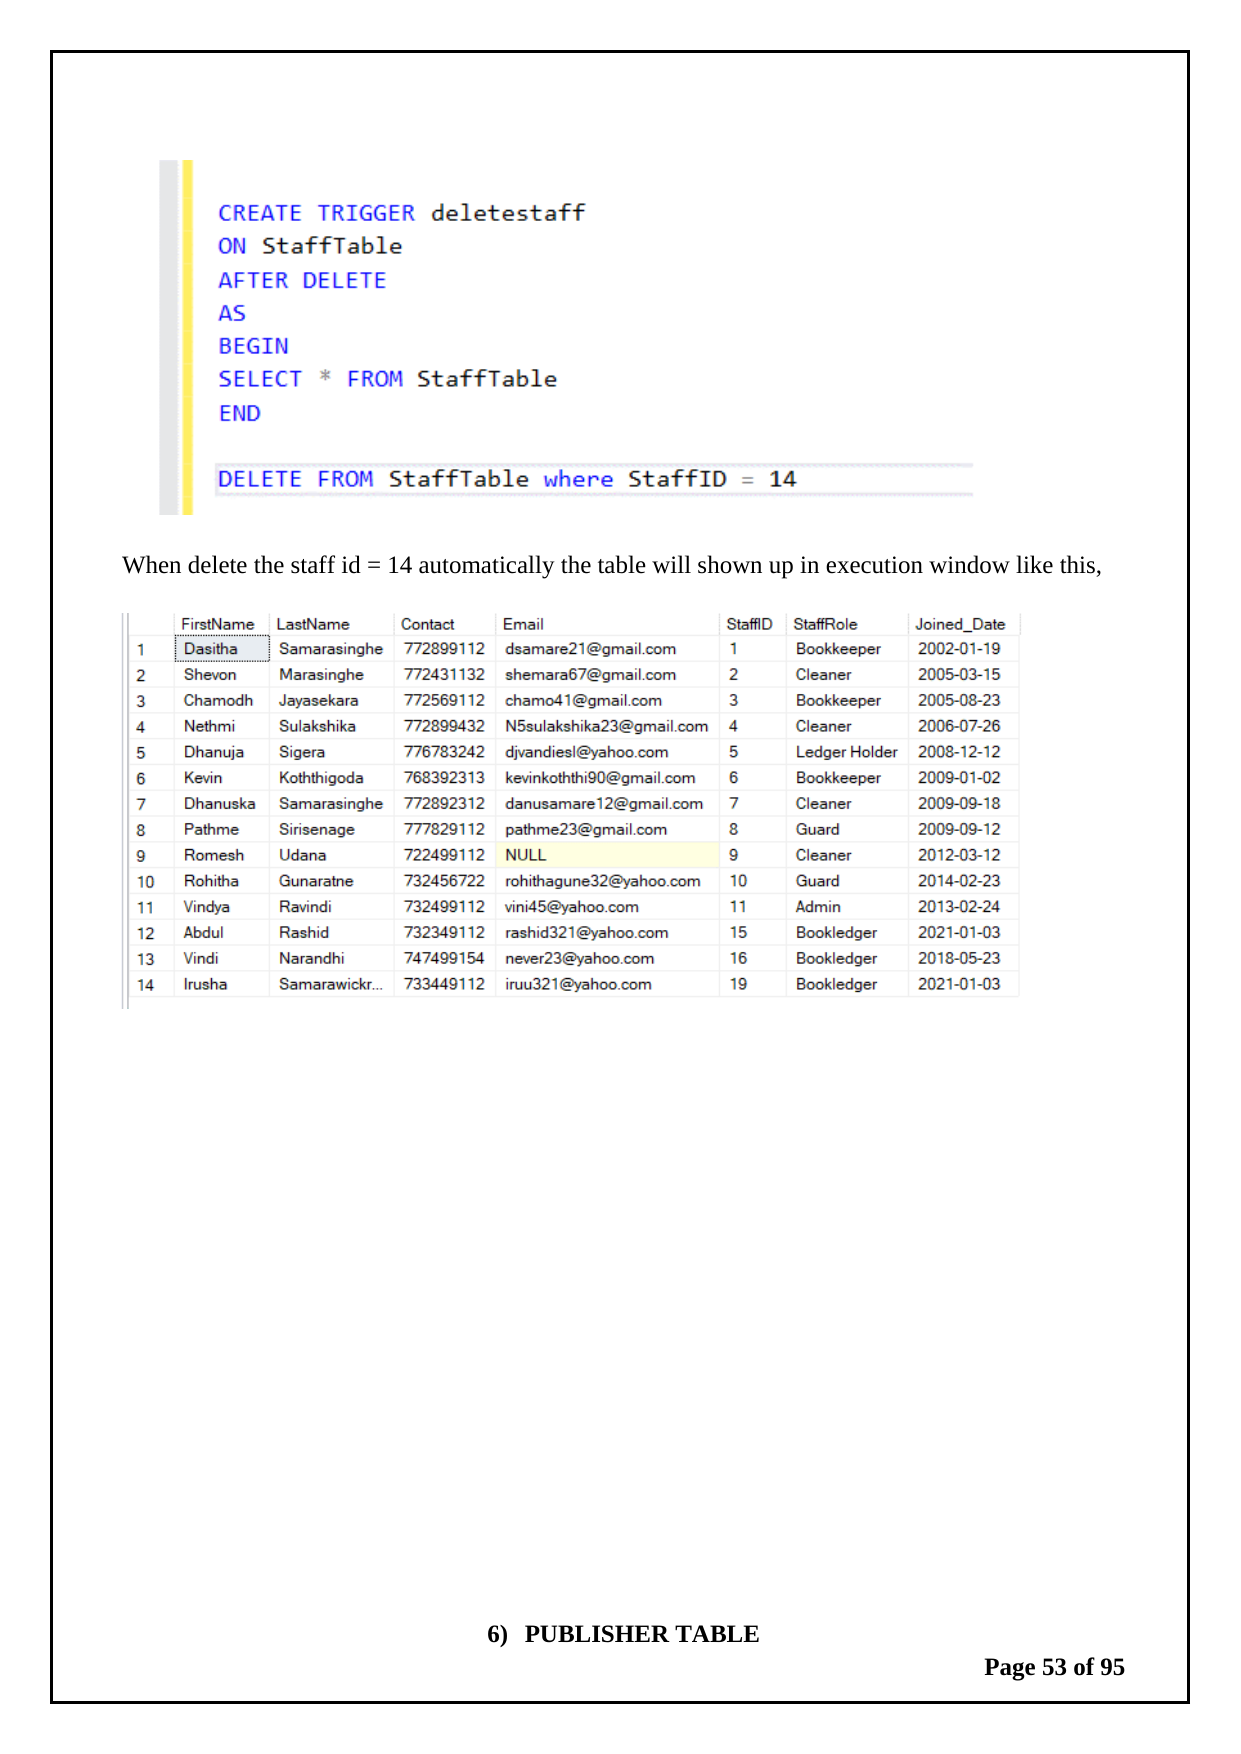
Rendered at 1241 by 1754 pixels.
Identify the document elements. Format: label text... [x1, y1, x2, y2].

subtitle PUBLISHER TABLE [122, 1619, 1125, 1648]
text When delete the staff id = 14 automatically the table will shown up in execution window like this, [122, 550, 1125, 579]
picture [159, 160, 974, 515]
picture [121, 613, 1097, 1009]
